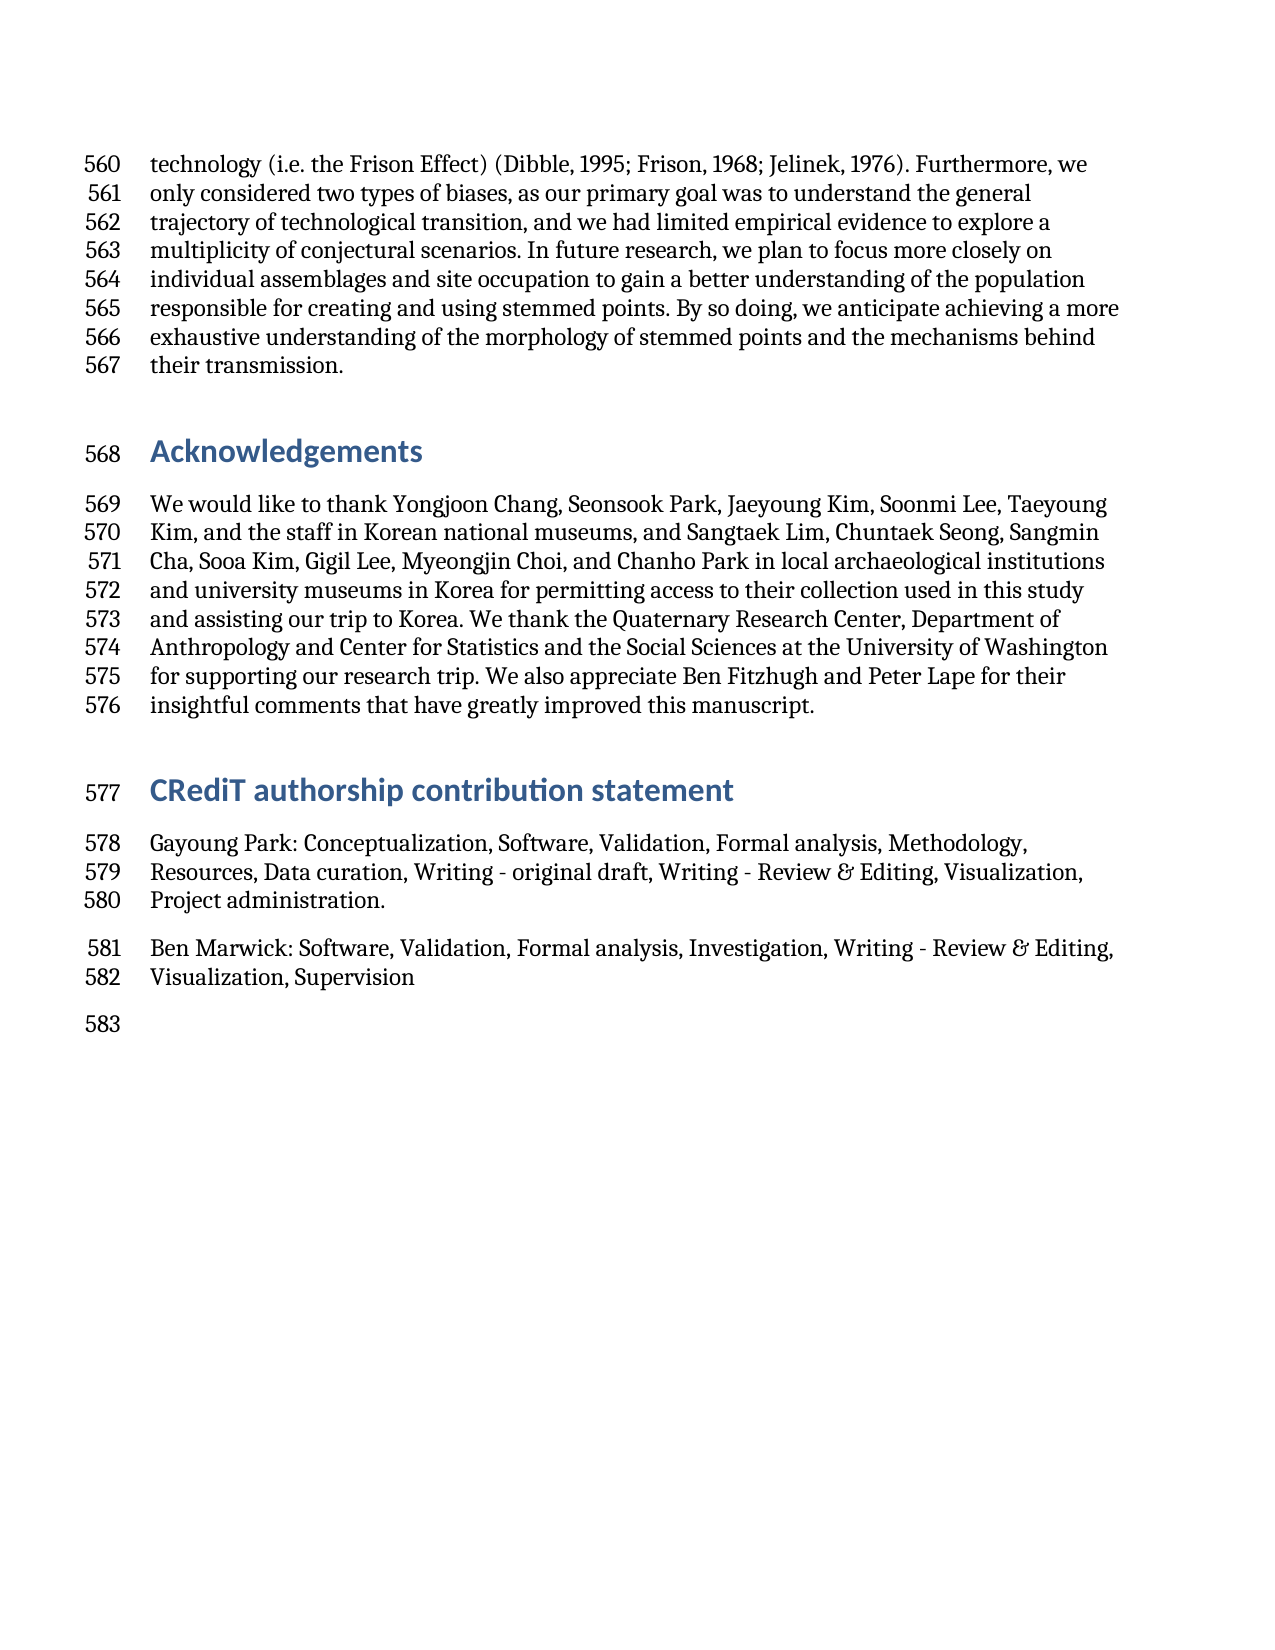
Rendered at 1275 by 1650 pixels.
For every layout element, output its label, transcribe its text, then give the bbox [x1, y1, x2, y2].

subtitle Acknowledgements [150, 430, 1125, 471]
text Gayoung Park: Conceptualization, Software, Validation, Formal analysis, Methodology, Resources, Data curation, Writing - original draft, Writing - Review & Editing, Visualization, Project administration. [150, 829, 1125, 915]
text Ben Marwick: Software, Validation, Formal analysis, Investigation, Writing - Review & Editing, Visualization, Supervision [150, 934, 1125, 991]
subtitle CRediT authorship contribution statement [150, 769, 1125, 810]
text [150, 150, 1125, 380]
text We would like to thank Yongjoon Chang, Seonsook Park, Jaeyoung Kim, Soonmi Lee, Taeyoung Kim, and the staff in Korean national museums, and Sangtaek Lim, Chuntaek Seong, Sangmin Cha, Sooa Kim, Gigil Lee, Myeongjin Choi, and Chanho Park in local archaeological institutions and university museums in Korea for permitting access to their collection used in this study and assisting our trip to Korea. We thank the Quaternary Research Center, Department of Anthropology and Center for Statistics and the Social Sciences at the University of Washington for supporting our research trip. We also appreciate Ben Fitzhugh and Peter Lape for their insightful comments that have greatly improved this manuscript. [150, 489, 1125, 719]
